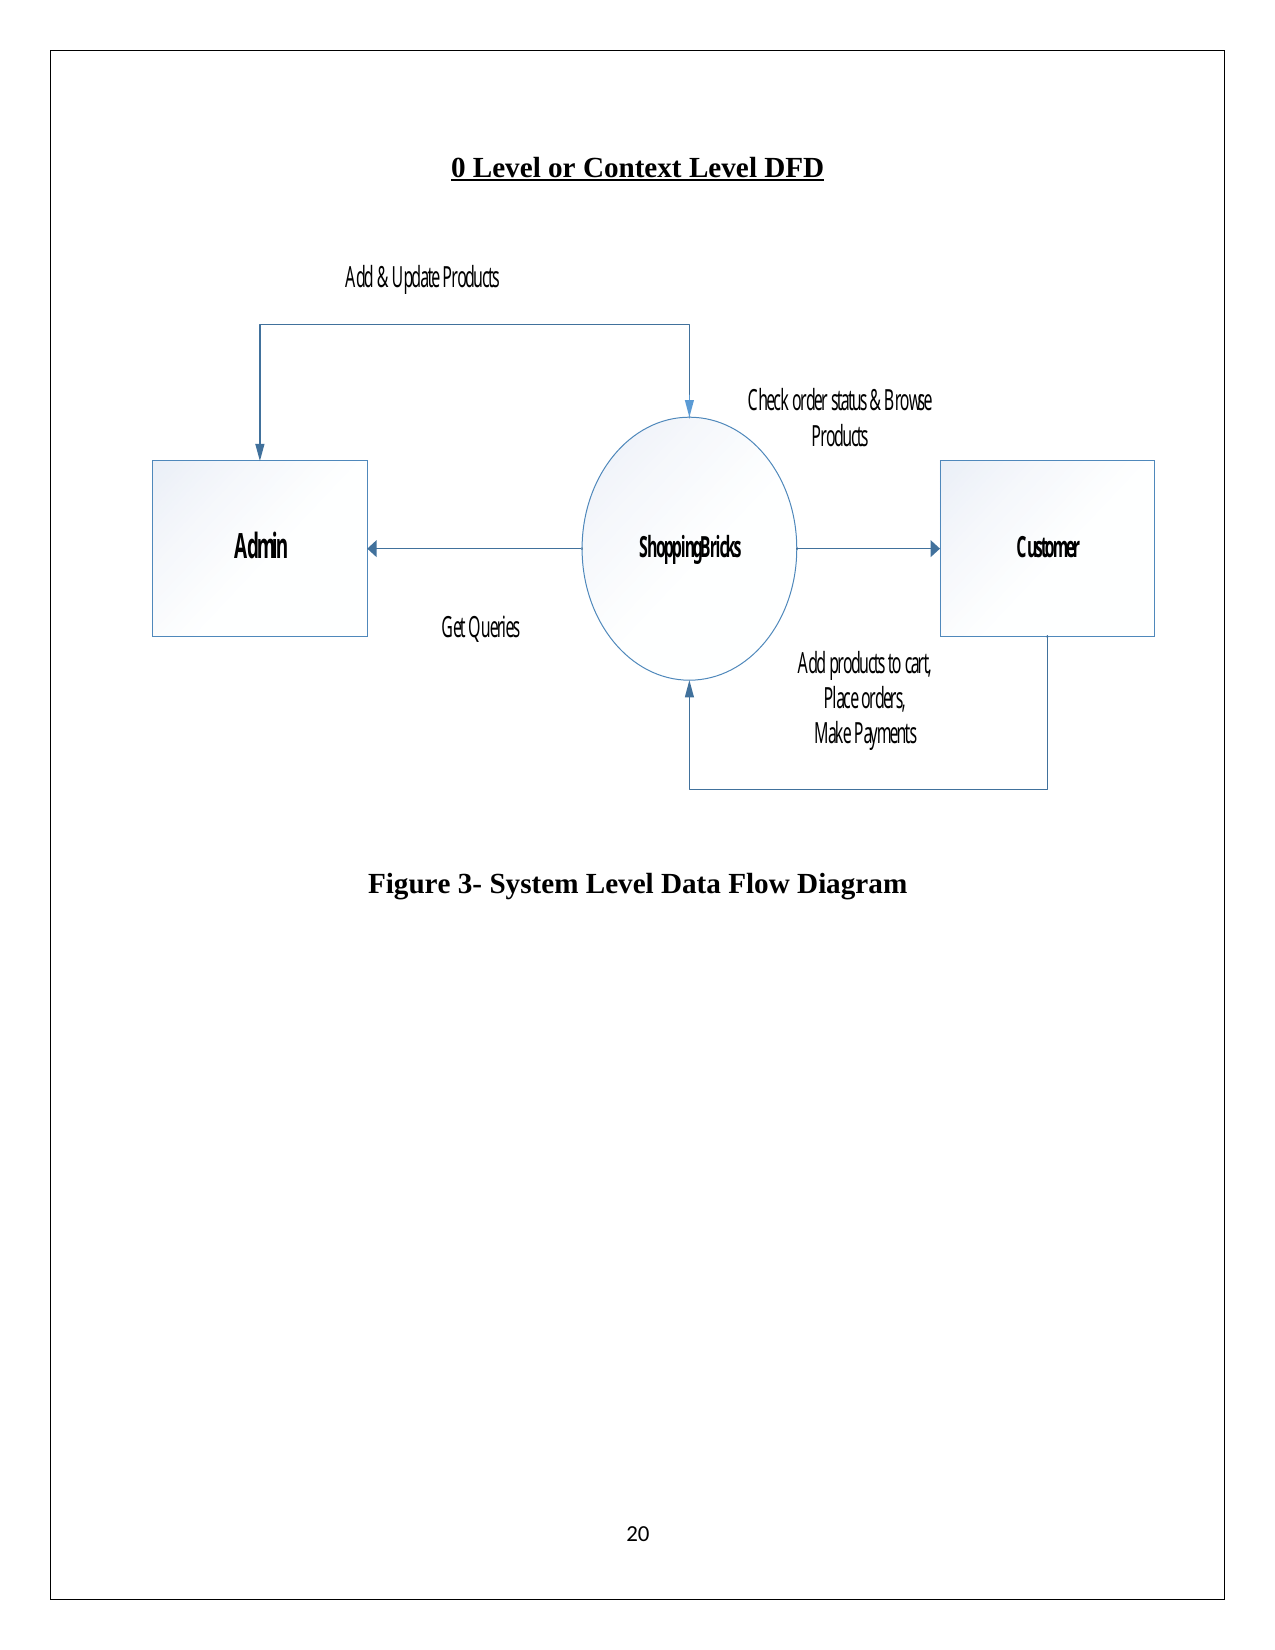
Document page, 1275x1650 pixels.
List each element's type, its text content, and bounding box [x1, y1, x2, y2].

text Figure 3- System Level Data Flow Diagram [150, 867, 1125, 900]
text 0 Level or Context Level DFD [150, 150, 1125, 183]
